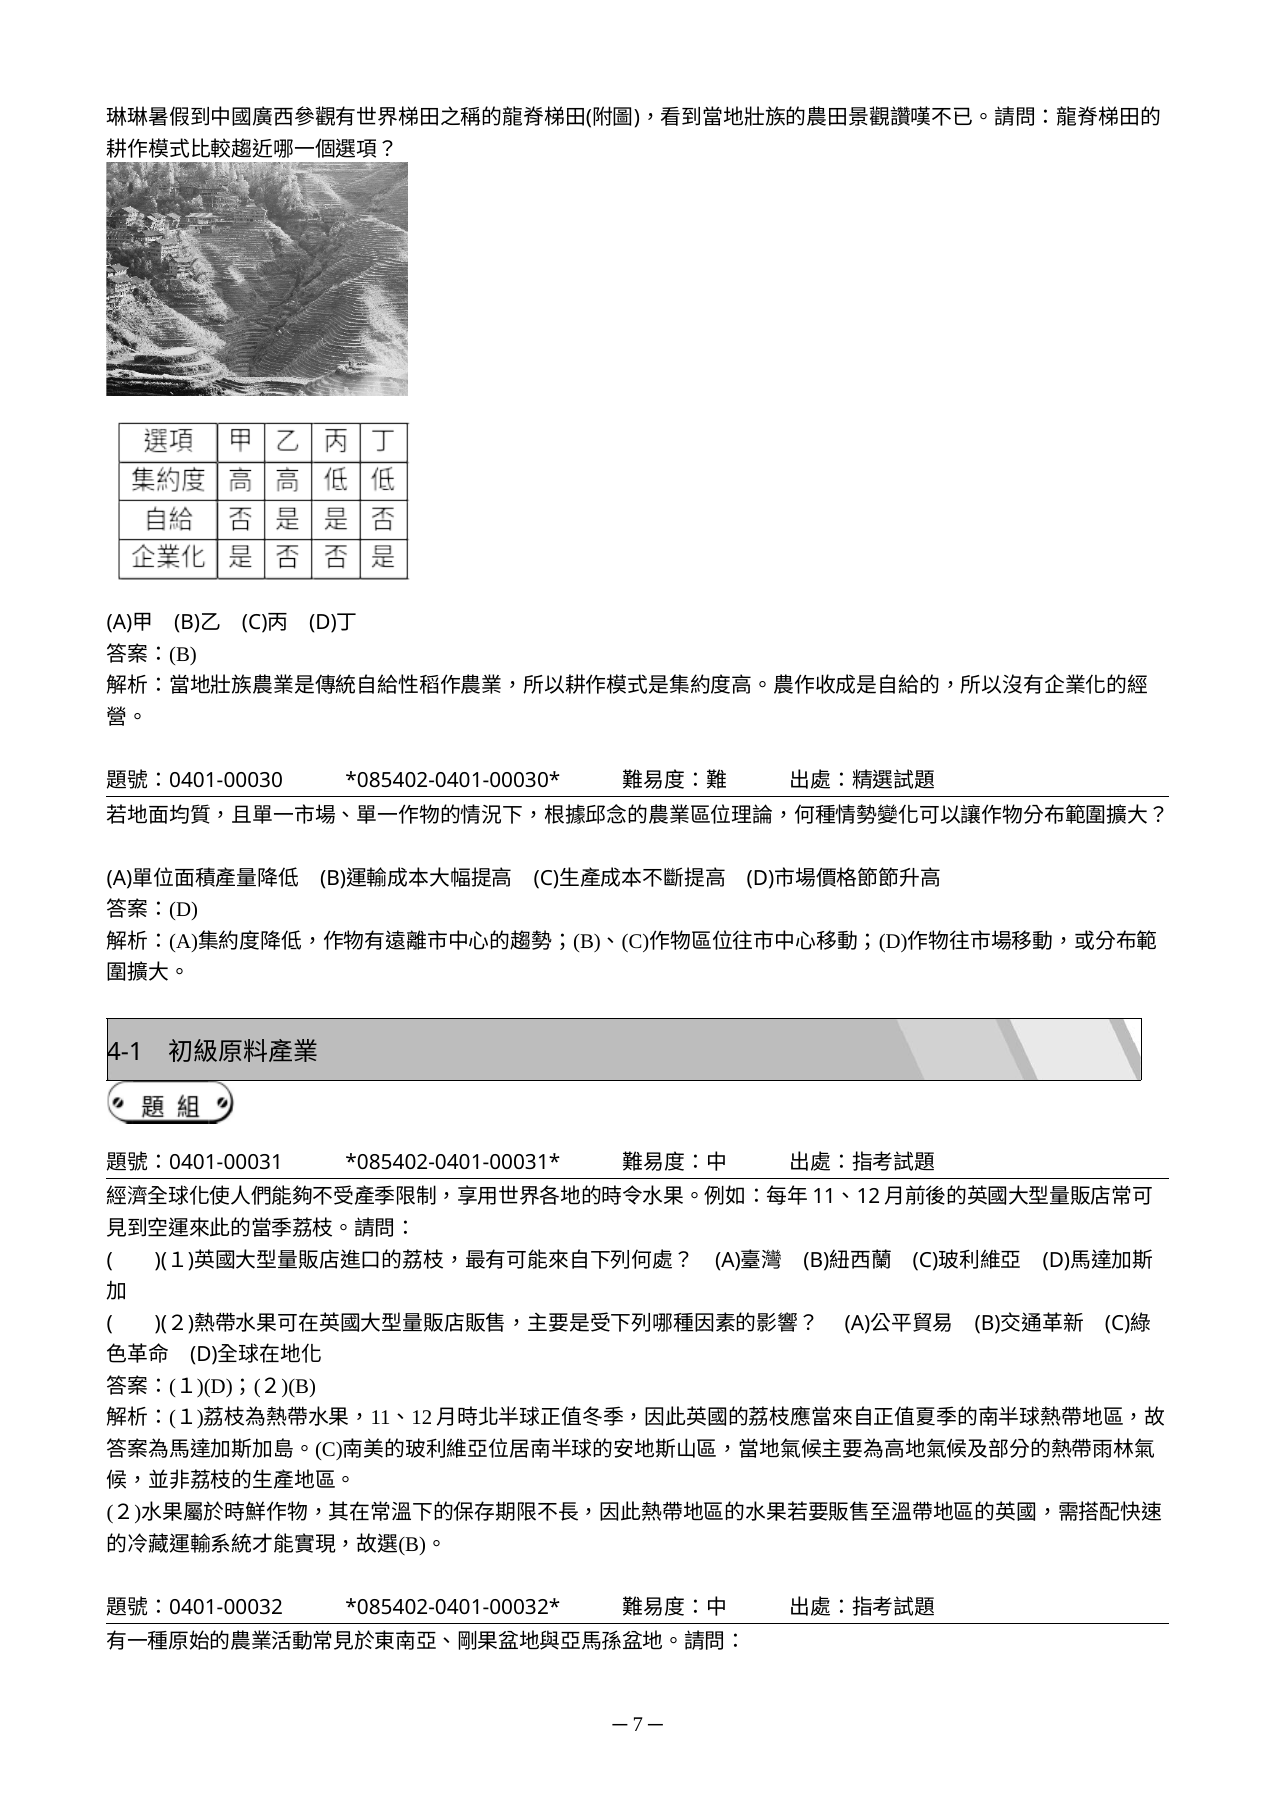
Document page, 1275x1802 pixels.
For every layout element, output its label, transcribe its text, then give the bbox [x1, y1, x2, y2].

text 解析：(１)荔枝為熱帶水果，11、12月時北半球正值冬季，因此英國的荔枝應當來自正值夏季的南半球熱帶地區，故答案為馬達加斯加島。(C)南美的玻利維亞位居南半球的安地斯山區，當地氣候主要為高地氣候及部分的熱帶雨林氣候，並非荔枝的生產地區。 (２)水果屬於時鮮作物，其在常溫下的保存期限不長，因此熱帶地區的水果若要販售至溫帶地區的英國，需搭配快速的冷藏運輸系統才能實現，故選(B)。 [106, 1400, 1169, 1558]
text 題號：0401-00032 *085402-0401-00032* 難易度：中 出處：指考試題 [106, 1589, 1169, 1623]
text 答案：(１)(D)；(２)(B) [106, 1368, 1169, 1400]
text 答案：(B) [106, 636, 1169, 668]
text 題號：0401-00030 *085402-0401-00030* 難易度：難 出處：精選試題 [106, 762, 1169, 796]
text 4-1 初級原料產業 [106, 1018, 1169, 1081]
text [106, 1624, 1169, 1656]
text 題號：0401-00031 *085402-0401-00031* 難易度：中 出處：指考試題 [106, 1144, 1169, 1178]
text 若地面均質，且單一市場、單一作物的情況下，根據邱念的農業區位理論，何種情勢變化可以讓作物分布範圍擴大？ (A)單位面積產量降低 (B)運輸成本大幅提高 (C)生產成本不斷提高 (D)市場價格節節升高 [106, 797, 1169, 892]
text 琳琳暑假到中國廣西參觀有世界梯田之稱的龍脊梯田(附圖)，看到當地壯族的農田景觀讚嘆不已。請問：龍脊梯田的耕作模式比較趨近哪一個選項？ (A)甲 (B)乙 (C)丙 (D)丁 [106, 100, 1169, 636]
picture [106, 162, 408, 396]
text 答案：(D) [106, 892, 1169, 923]
text 經濟全球化使人們能夠不受產季限制，享用世界各地的時令水果。例如：每年11、12月前後的英國大型量販店常可見到空運來此的當季荔枝。請問： ( )(１)英國大型量販店進口的荔枝，最有可能來自下列何處？ (A)臺灣 (B)紐西蘭 (C)玻利維亞 (D)馬達加斯加 ( )(２)熱帶水果可在英國大型量販店販售，主要是受下列哪種因素的影響？ (A)公平貿易 (B)交通革新 (C)綠色革命 (D)全球在地化 [106, 1179, 1169, 1368]
text 解析：(A)集約度降低，作物有遠離市中心的趨勢；(B)、(C)作物區位往市中心移動；(D)作物往市場移動，或分布範圍擴大。 [106, 923, 1169, 987]
text 解析：當地壯族農業是傳統自給性稻作農業，所以耕作模式是集約度高。農作收成是自給的，所以沒有企業化的經營。 [106, 668, 1169, 731]
